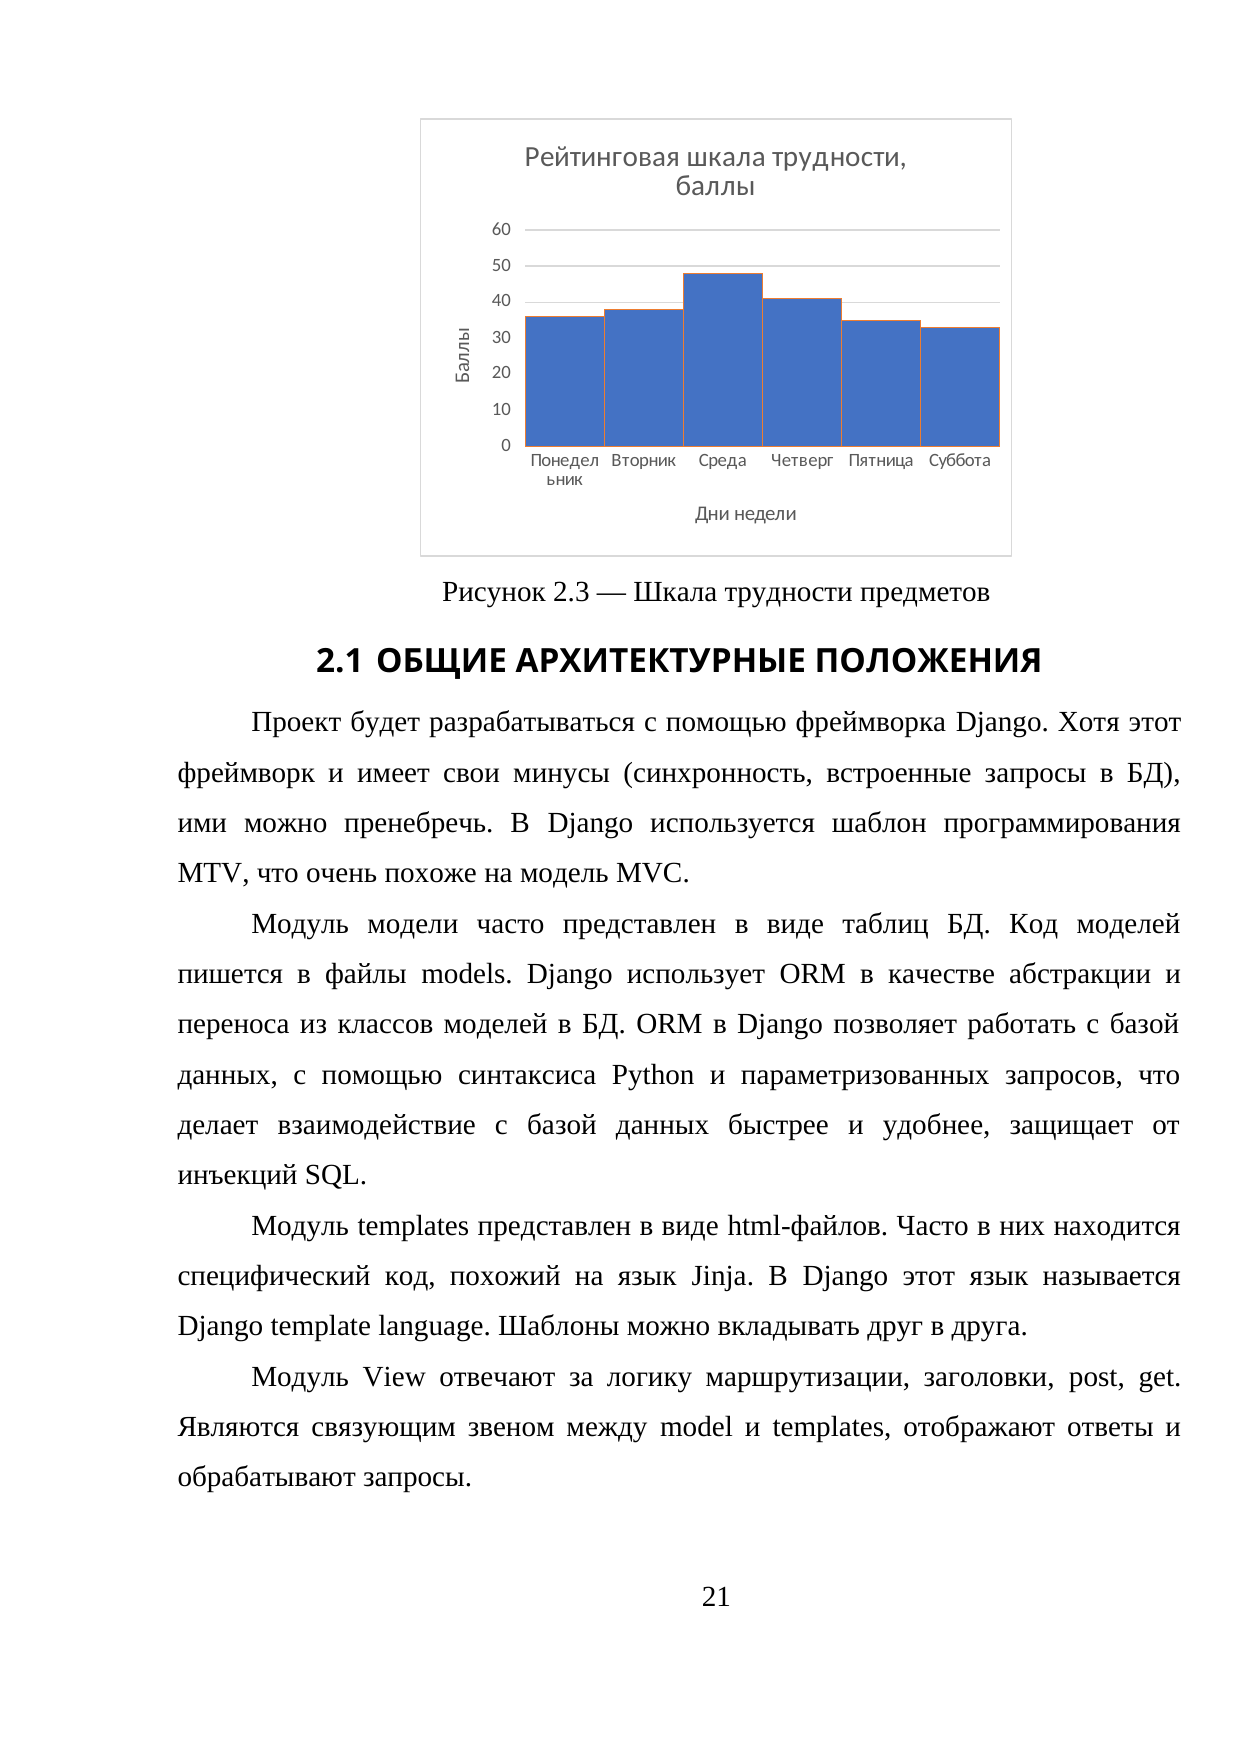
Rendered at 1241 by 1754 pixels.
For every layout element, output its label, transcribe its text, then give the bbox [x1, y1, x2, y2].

text Проект будет разрабатываться с помощью фреймворка Django. Хотя этот фреймворк и имеет свои минусы (синхронность, встроенные запросы в БД), ими можно пренебречь. В Django используется шаблон программирования MTV, что очень похоже на модель MVC. [177, 704, 1181, 889]
text Модуль модели часто представлен в виде таблиц БД. Код моделей пишется в файлы models. Django использует ORM в качестве абстракции и переноса из классов моделей в БД. ORM в Django позволяет работать с базой данных, с помощью синтаксиса Python и параметризованных запросов, что делает взаимодействие с базой данных быстрее и удобнее, защищает от инъекций SQL. [177, 906, 1181, 1191]
subtitle Общие архитектурные положения [177, 636, 1181, 682]
text Модуль View отвечают за логику маршрутизации, заголовки, post, get. Являются связующим звеном между model и templates, отображают ответы и обрабатывают запросы. [177, 1359, 1181, 1493]
text Модуль templates представлен в виде html-файлов. Часто в них находится специфический код, похожий на язык Jinja. В Django этот язык называется Django template language. Шаблоны можно вкладывать друг в друга. [177, 1208, 1181, 1342]
